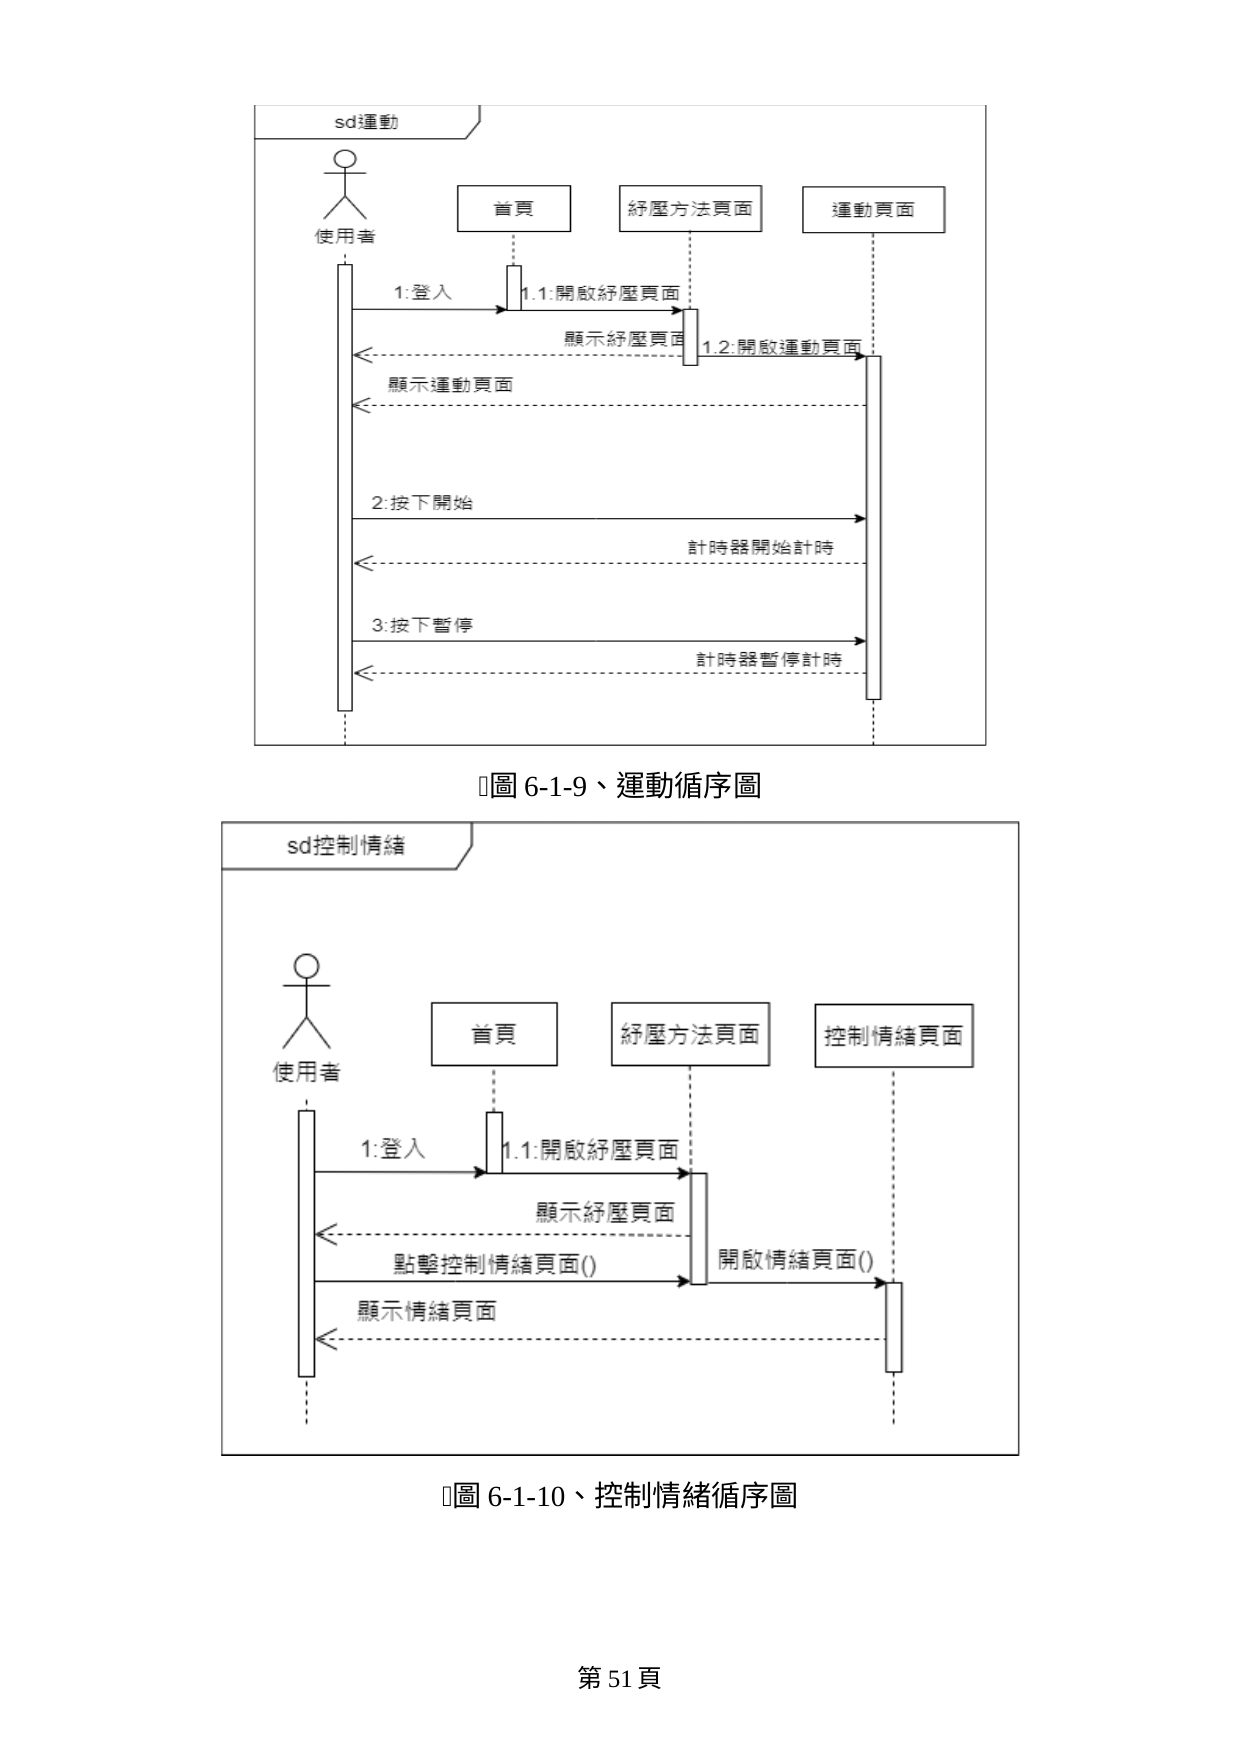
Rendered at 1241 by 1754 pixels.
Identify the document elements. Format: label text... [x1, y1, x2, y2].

text 圖6-1-10、控制情緒循序圖 [89, 1456, 1152, 1531]
text 圖6-1-9、運動循序圖 [89, 747, 1152, 822]
picture [253, 105, 987, 747]
picture [221, 821, 1020, 1456]
